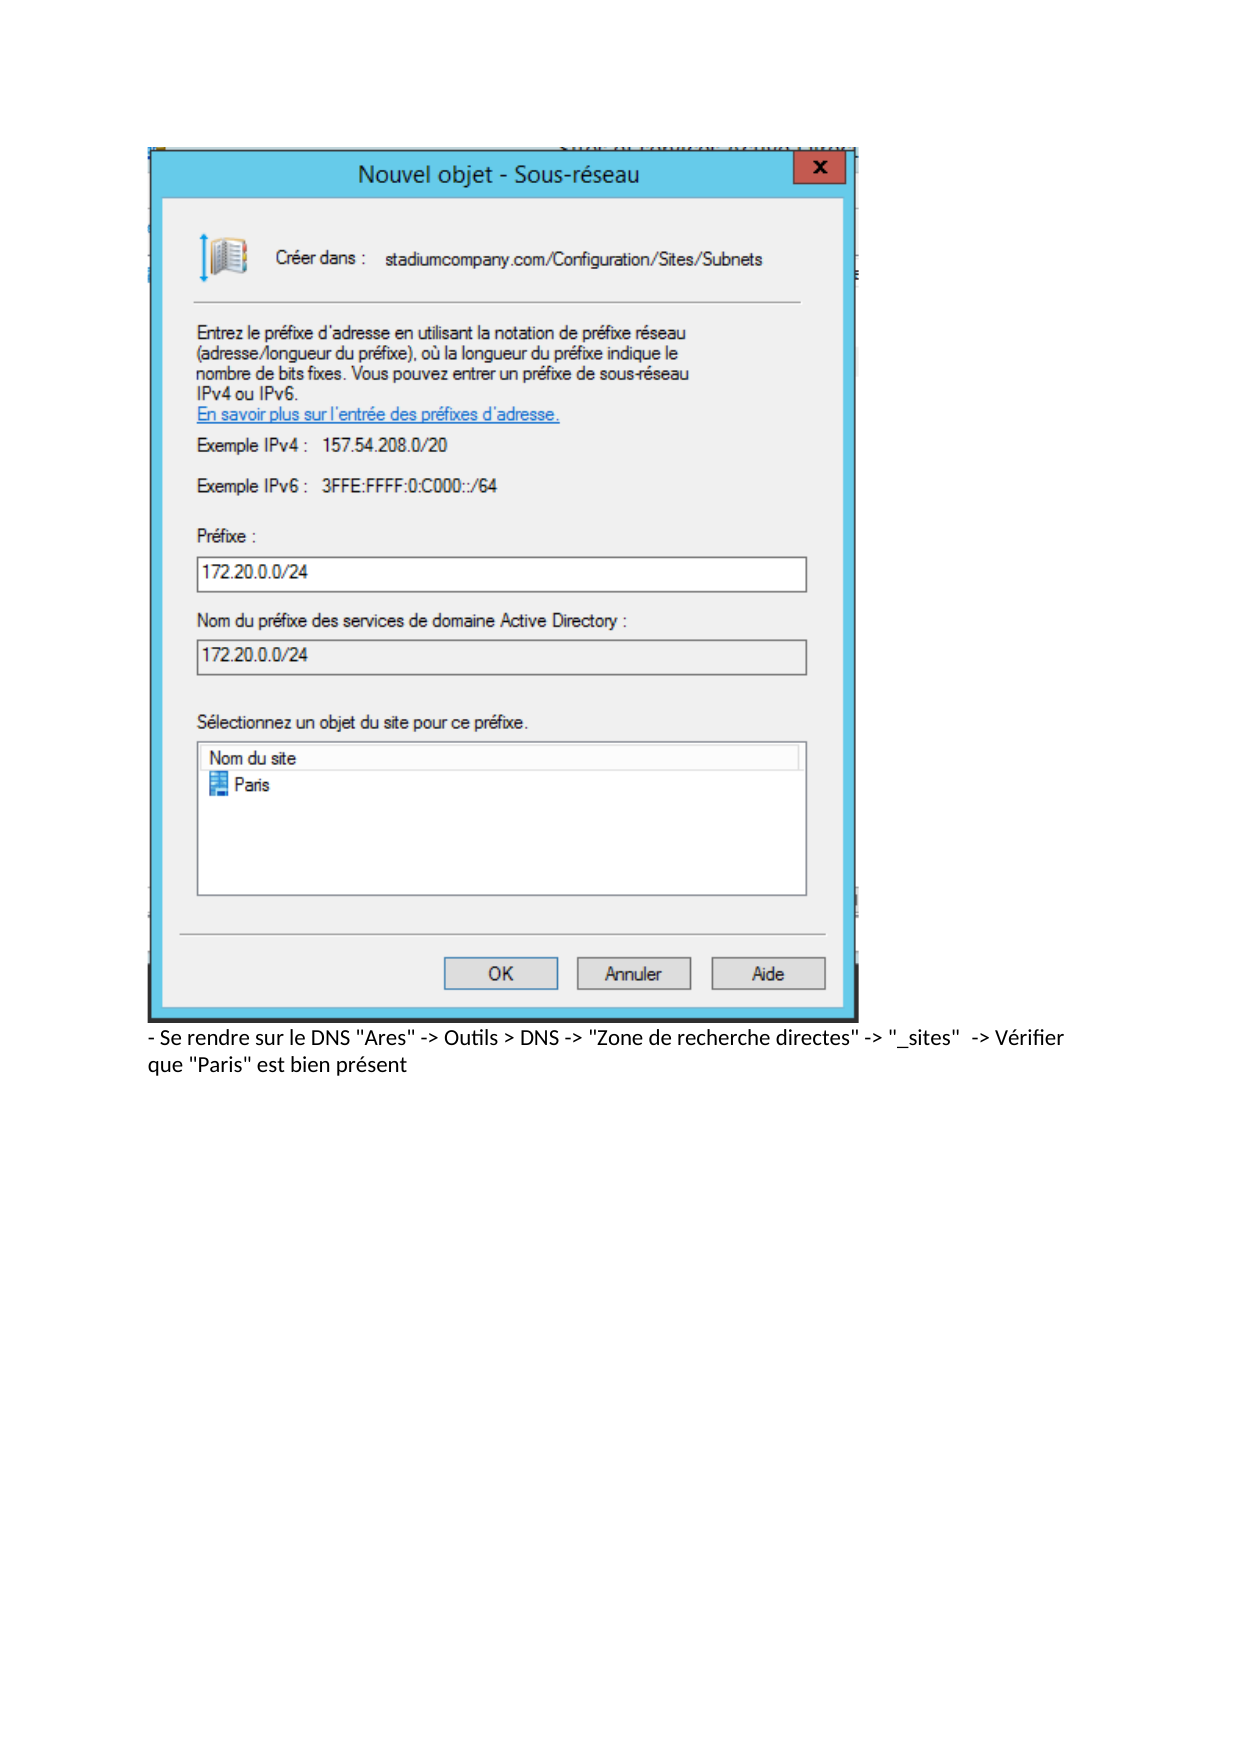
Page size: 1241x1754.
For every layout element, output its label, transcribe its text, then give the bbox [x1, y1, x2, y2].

text - Se rendre sur le DNS "Ares" -> Outils > DNS -> "Zone de recherche directes" -> "_sites" -> Vérifier que "Paris" est bien présent [148, 1023, 1093, 1079]
picture [147, 147, 859, 1023]
